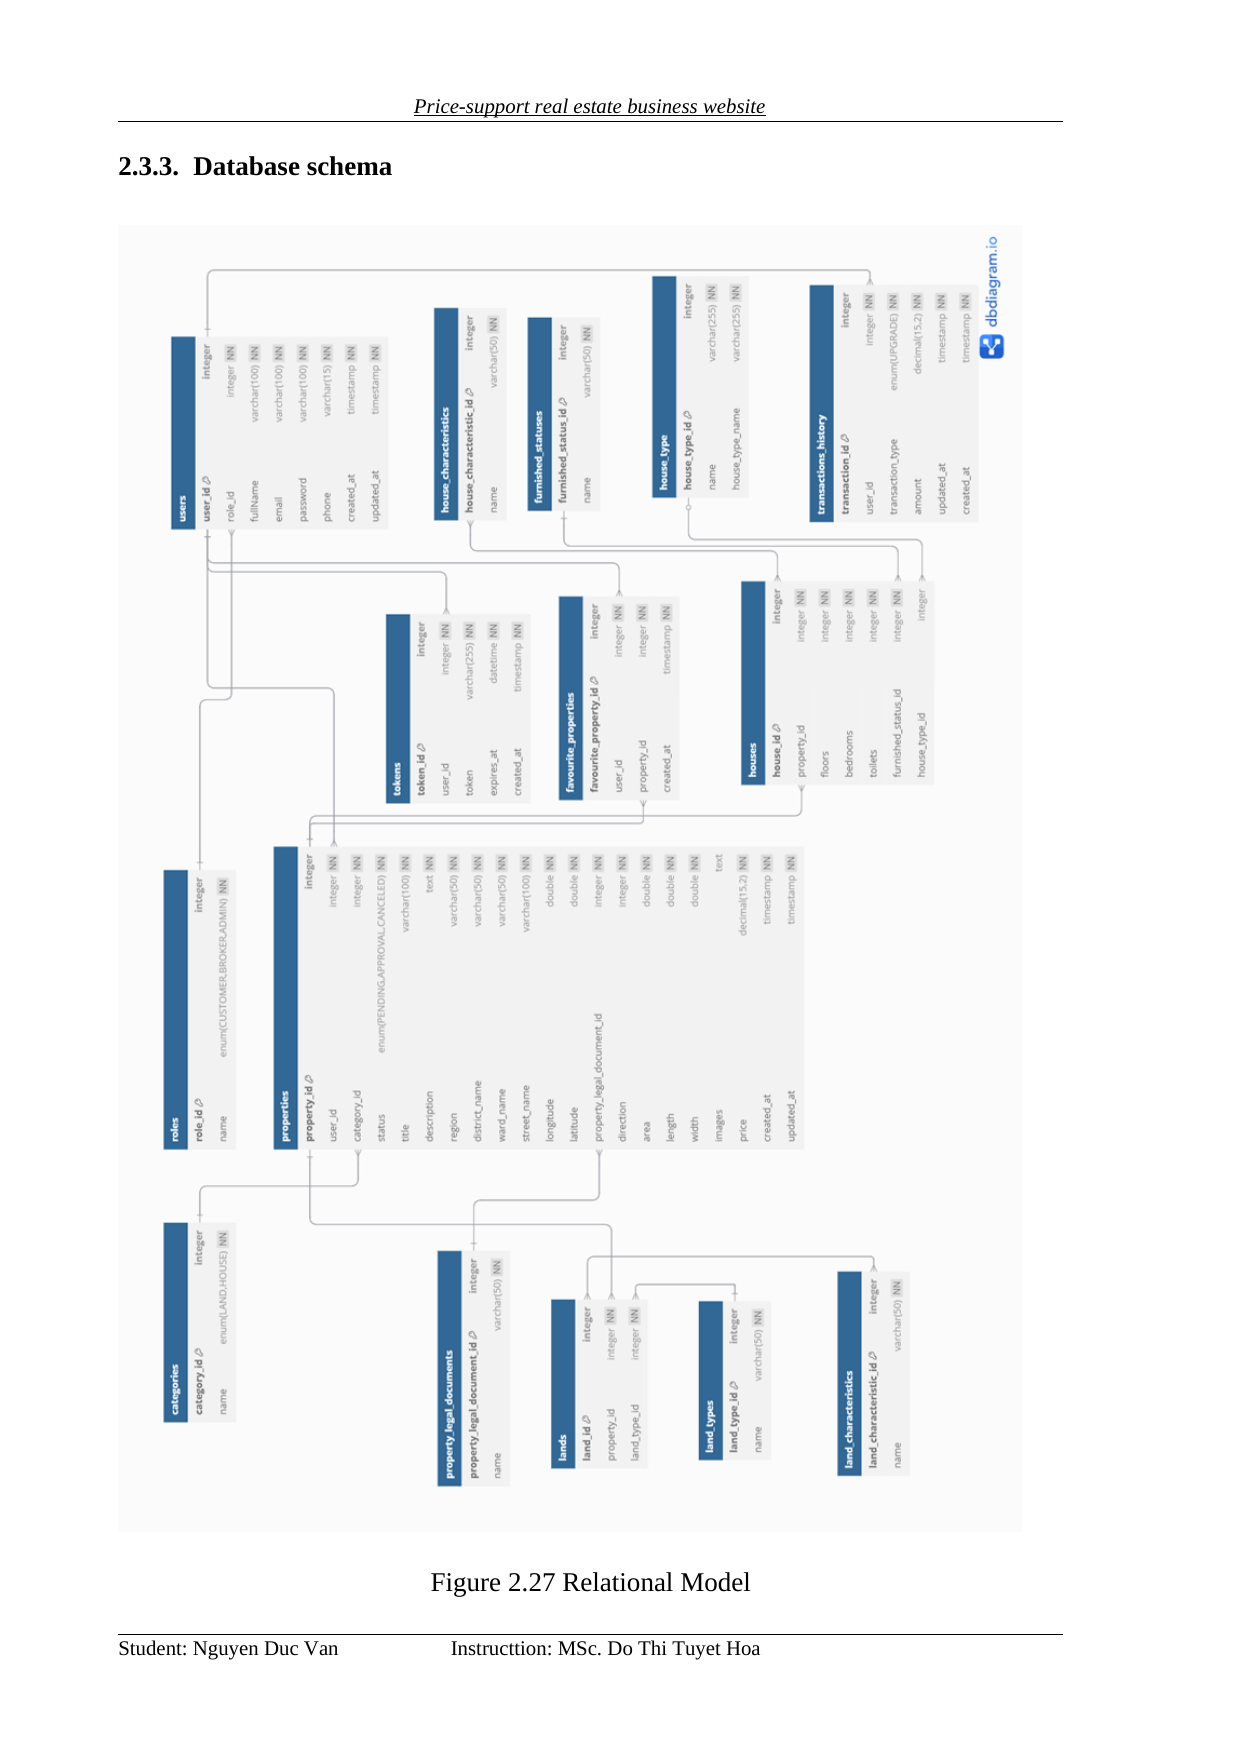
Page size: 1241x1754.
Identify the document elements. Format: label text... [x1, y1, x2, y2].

subtitle Database schema [118, 150, 1063, 182]
picture [118, 225, 1023, 1532]
